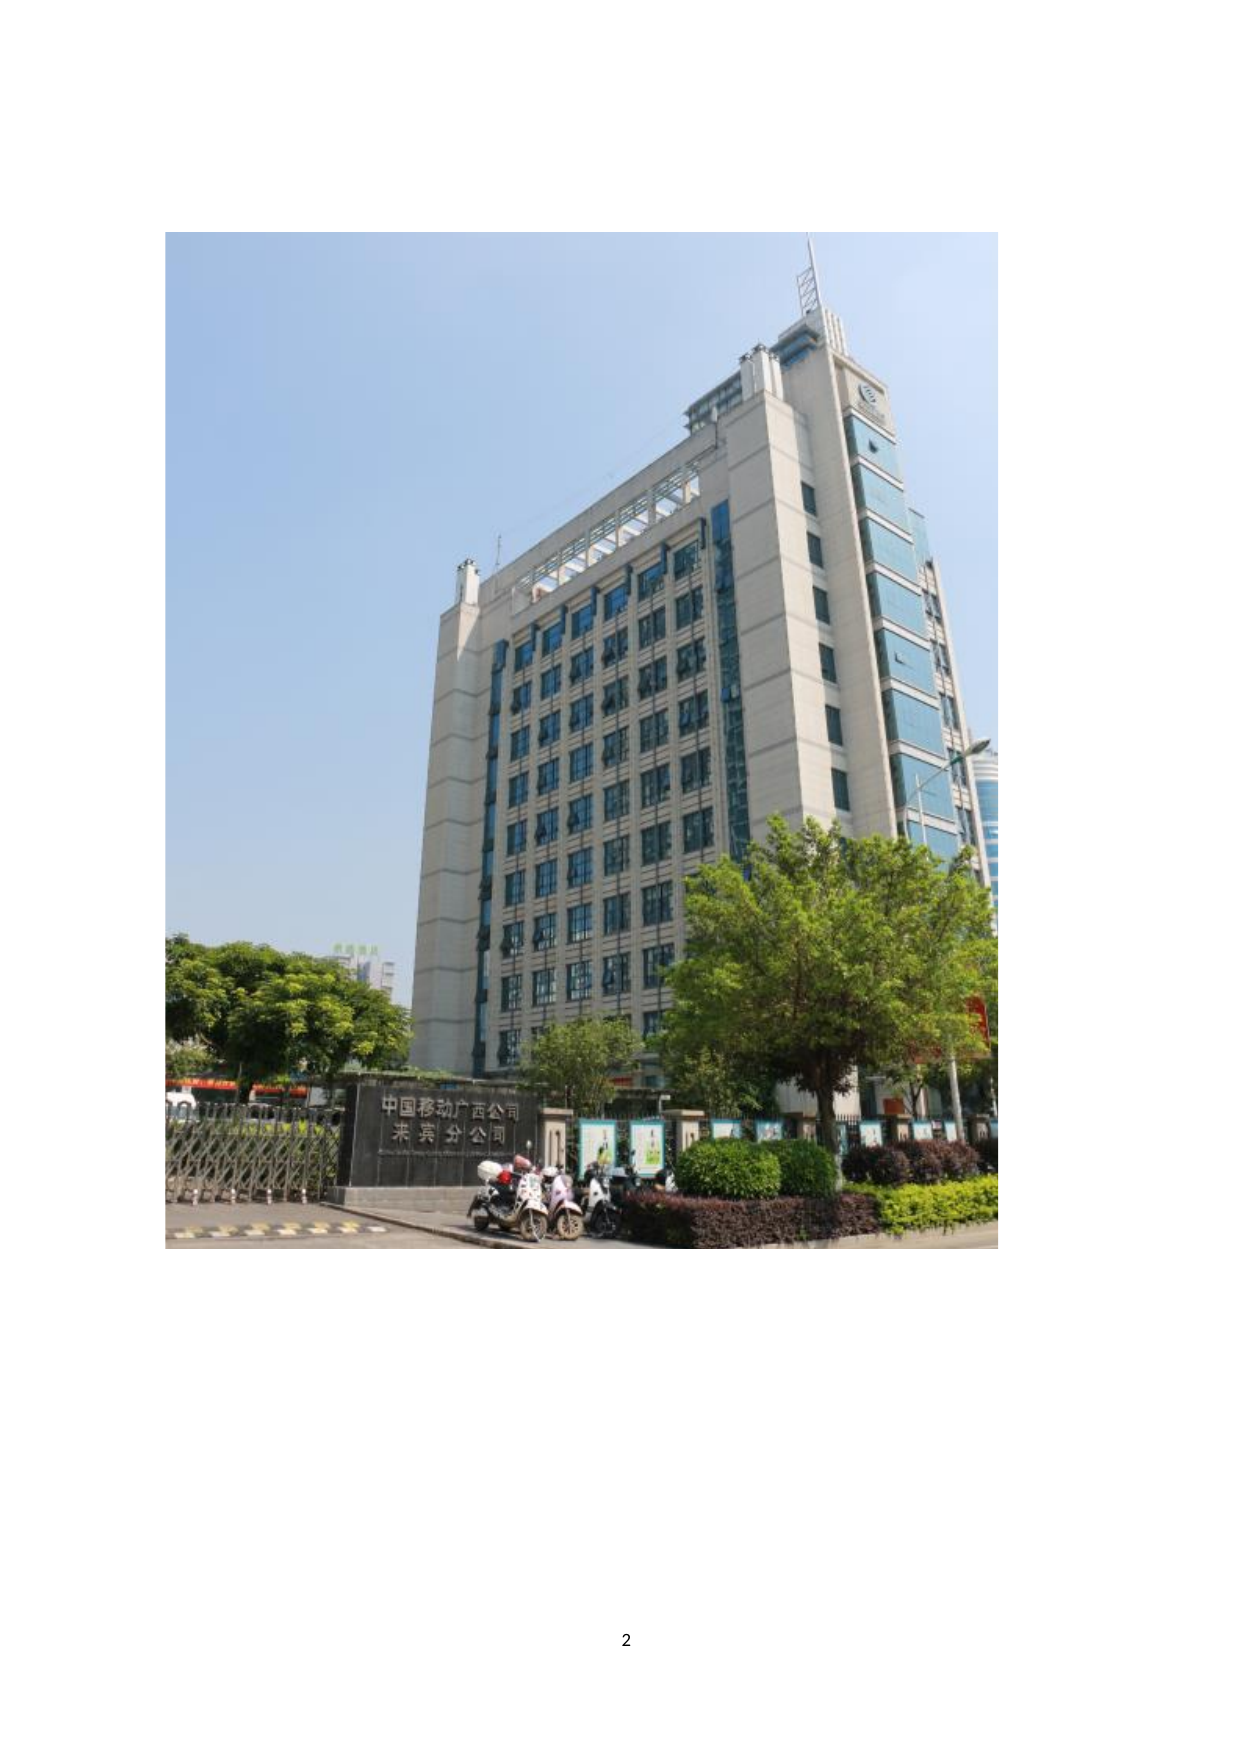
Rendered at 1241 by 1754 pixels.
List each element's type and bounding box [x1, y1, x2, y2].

picture [165, 232, 999, 1249]
